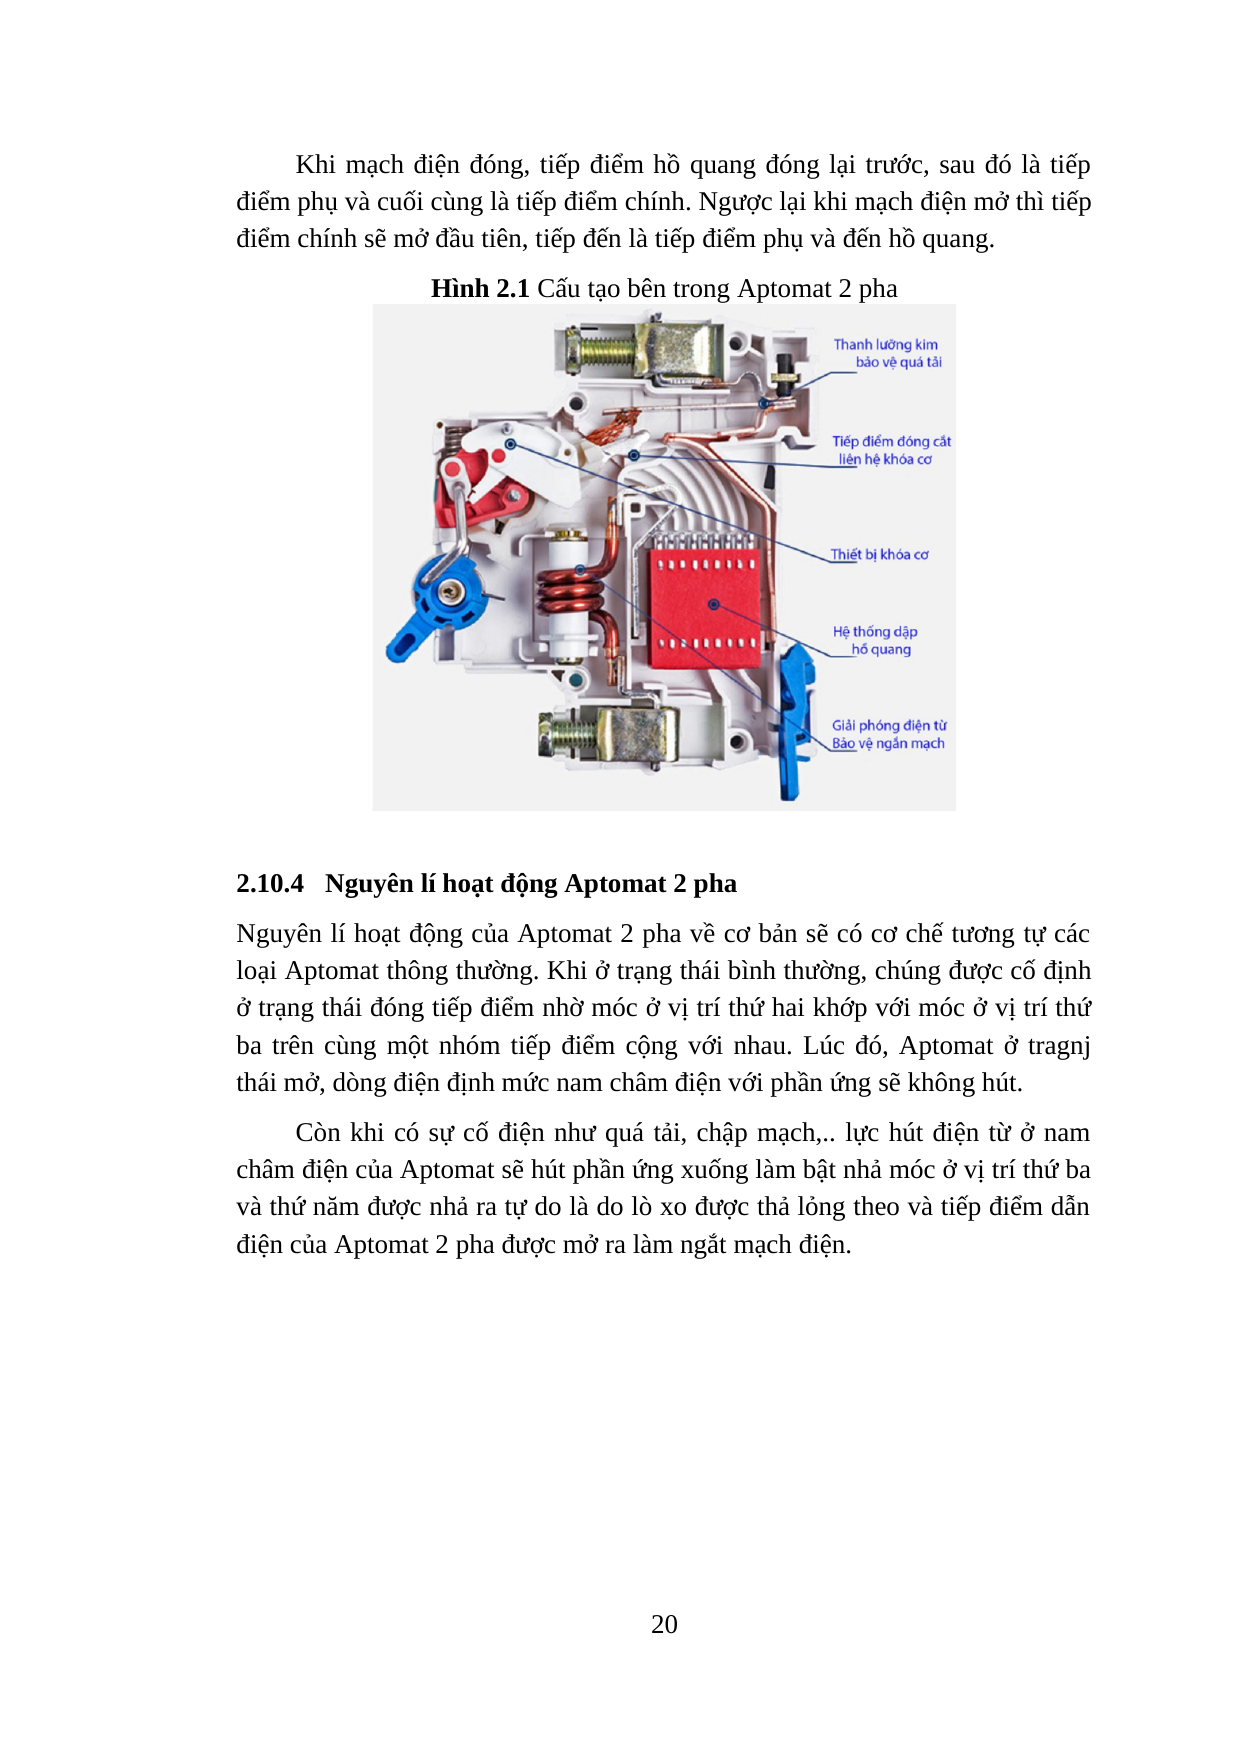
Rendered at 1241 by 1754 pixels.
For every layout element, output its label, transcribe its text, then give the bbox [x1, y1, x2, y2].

text Còn khi có sự cố điện như quá tải, chập mạch,.. lực hút điện từ ở nam châm điện của Aptomat sẽ hút phần ứng xuống làm bật nhả móc ở vị trí thứ ba và thứ năm được nhả ra tự do là do lò xo được thả lỏng theo và tiếp điểm dẫn điện của Aptomat 2 pha được mở ra làm ngắt mạch điện. [236, 1116, 1092, 1259]
text Cấu tạo bên trong Aptomat 2 pha [236, 272, 1092, 303]
text Nguyên lí hoạt động của Aptomat 2 pha về cơ bản sẽ có cơ chế tương tự các loại Aptomat thông thường. Khi ở trạng thái bình thường, chúng được cố định ở trạng thái đóng tiếp điểm nhờ móc ở vị trí thứ hai khớp với móc ở vị trí thứ ba trên cùng một nhóm tiếp điểm cộng với nhau. Lúc đó, Aptomat ở tragnj thái mở, dòng điện định mức nam châm điện với phần ứng sẽ không hút. [236, 917, 1092, 1097]
text Khi mạch điện đóng, tiếp điểm hồ quang đóng lại trước, sau đó là tiếp điểm phụ và cuối cùng là tiếp điểm chính. Ngược lại khi mạch điện mở thì tiếp điểm chính sẽ mở đầu tiên, tiếp đến là tiếp điểm phụ và đến hồ quang. [236, 148, 1092, 253]
picture [372, 304, 957, 811]
